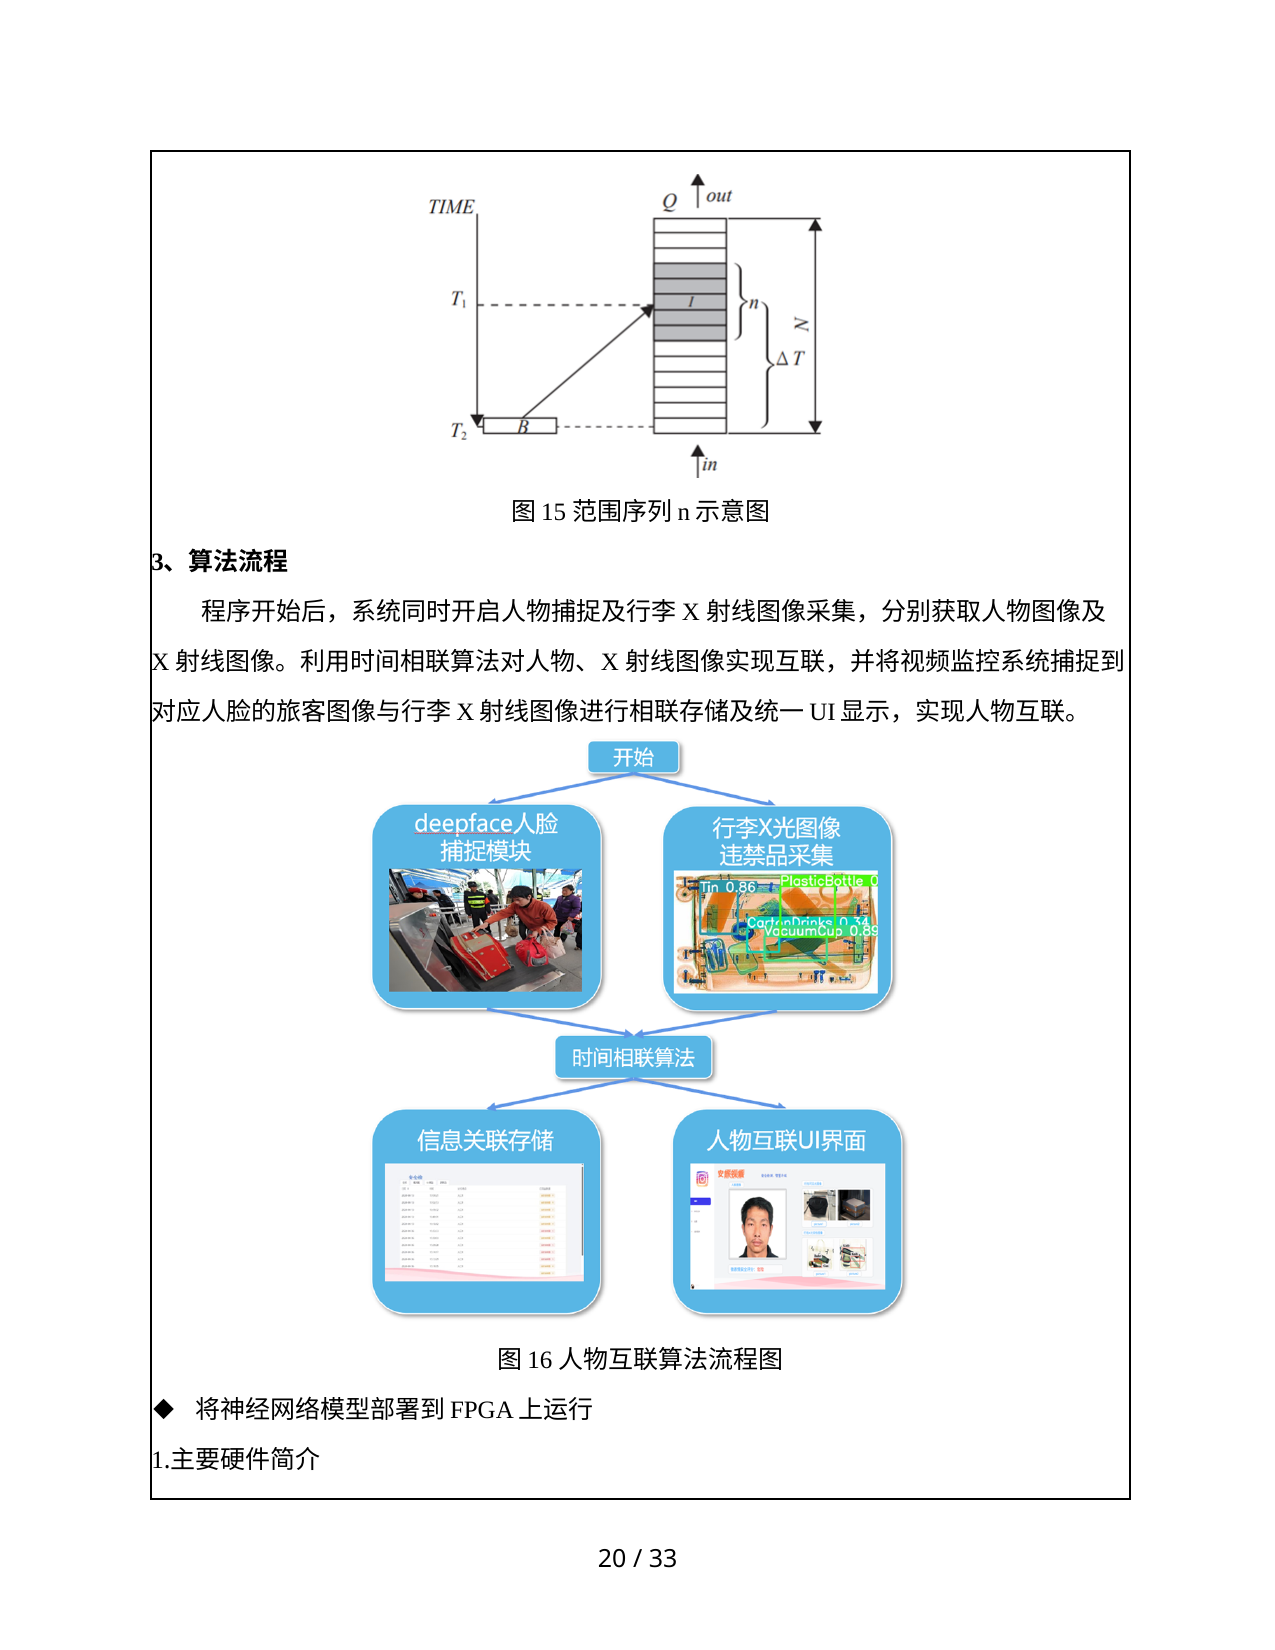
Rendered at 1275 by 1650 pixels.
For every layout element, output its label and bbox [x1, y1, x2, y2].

table_header [152, 152, 1129, 1498]
picture [412, 174, 868, 478]
picture [312, 727, 968, 1326]
